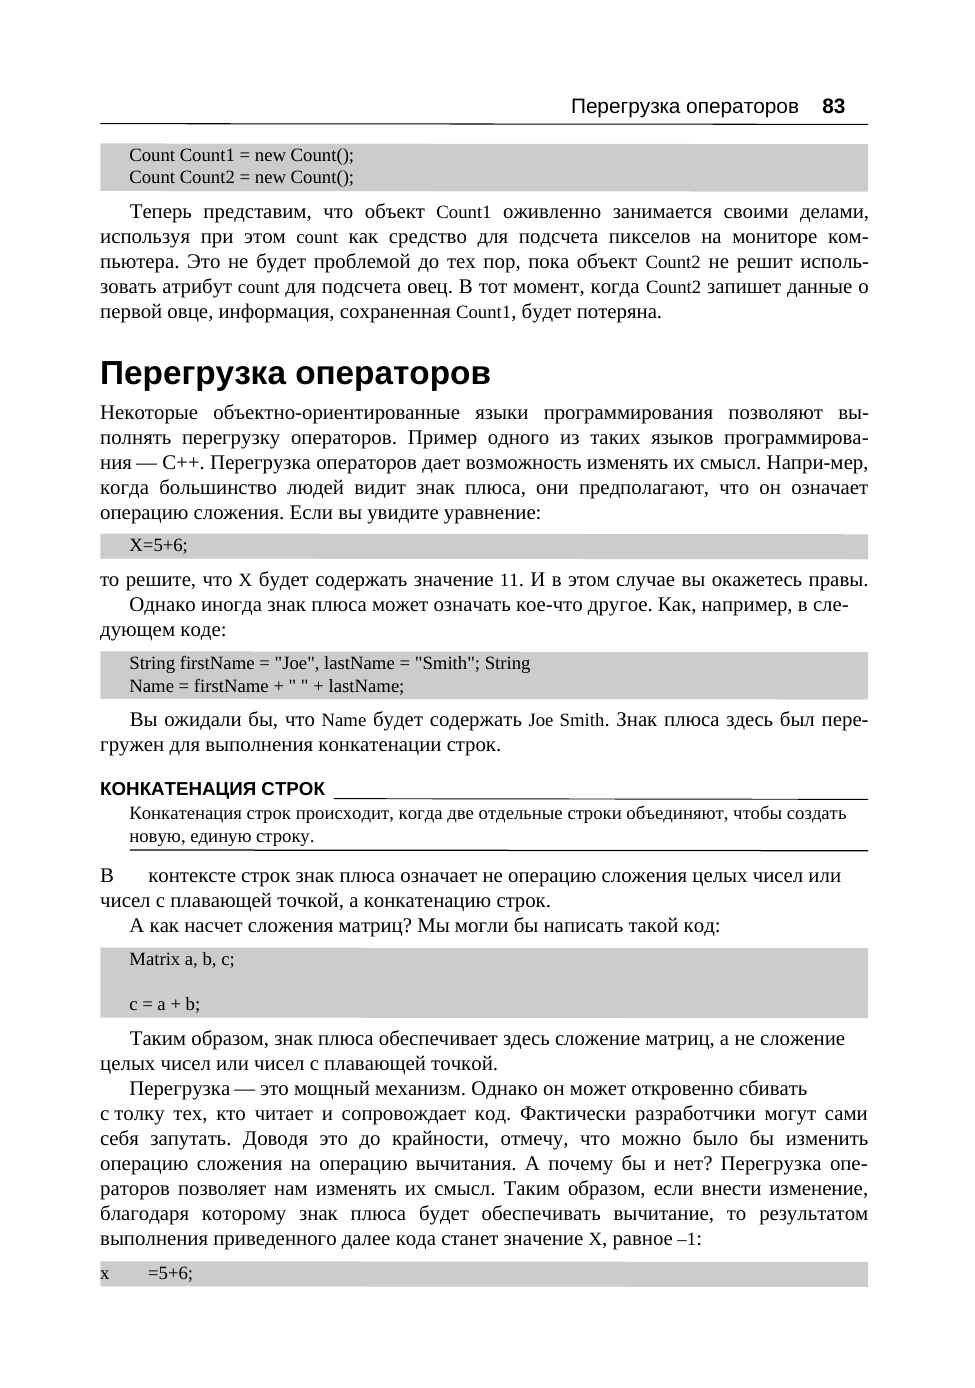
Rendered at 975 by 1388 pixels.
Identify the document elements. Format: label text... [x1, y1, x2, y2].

text Таким образом, знак плюса обеспечивает здесь сложение матриц, а не сложение целых чисел или чисел с плавающей точкой. [100, 1026, 869, 1075]
text то решите, что X будет содержать значение 11. И в этом случае вы окажетесь правы. Однако иногда знак плюса может означать кое-что другое. Как, например, в сле- [100, 567, 869, 616]
text Перегрузка операторов [100, 353, 869, 392]
text Count Count1 = new Count(); [129, 144, 869, 165]
text String firstName = "Joe", lastName = "Smith"; String Name = firstName + " " + lastName; [129, 652, 553, 696]
text X=5+6; [129, 534, 869, 556]
text дующем коде: [100, 617, 869, 641]
text Matrix a, b, c; [129, 948, 869, 969]
text Перегрузка операторов 83 [571, 94, 869, 118]
text Перегрузка — это мощный механизм. Однако он может откровенно сбивать [129, 1076, 869, 1100]
text КОНКАТЕНАЦИЯ СТРОК [100, 778, 869, 799]
list =5+6; [100, 1262, 869, 1283]
text новую, единую строку. [129, 825, 869, 847]
text А как насчет сложения матриц? Мы могли бы написать такой код: [129, 913, 869, 937]
text Некоторые объектно-ориентированные языки программирования позволяют вы-полнять перегрузку операторов. Пример одного из таких языков программирова-ния — C++. Перегрузка операторов дает возможность изменять их смысл. Напри-мер, когда большинство людей видит знак плюса, они предполагают, что он означает операцию сложения. Если вы увидите уравнение: [100, 399, 869, 524]
text Конкатенация строк происходит, когда две отдельные строки объединяют, чтобы создать [129, 802, 869, 823]
list толку тех, кто читает и сопровождает код. Фактически разработчики могут сами себя запутать. Доводя это до крайности, отмечу, что можно было бы изменить операцию сложения на операцию вычитания. А почему бы и нет? Перегрузка опе-раторов позволяет нам изменять их смысл. Таким образом, если внести изменение, благодаря которому знак плюса будет обеспечивать вычитание, то результатом выполнения приведенного далее кода станет значение X, равное –1: [100, 1101, 869, 1250]
text c = a + b; [129, 993, 869, 1014]
text Вы ожидали бы, что Name будет содержать Joe Smith. Знак плюса здесь был пере-гружен для выполнения конкатенации строк. [100, 707, 869, 756]
text Count Count2 = new Count(); [129, 166, 869, 188]
text Теперь представим, что объект Count1 оживленно занимается своими делами, используя при этом count как средство для подсчета пикселов на мониторе ком-пьютера. Это не будет проблемой до тех пор, пока объект Count2 не решит исполь-зовать атрибут count для подсчета овец. В тот момент, когда Count2 запишет данные о первой овце, информация, сохраненная Count1, будет потеряна. [100, 199, 869, 323]
list контексте строк знак плюса означает не операцию сложения целых чисел или чисел с плавающей точкой, а конкатенацию строк. [100, 863, 869, 912]
